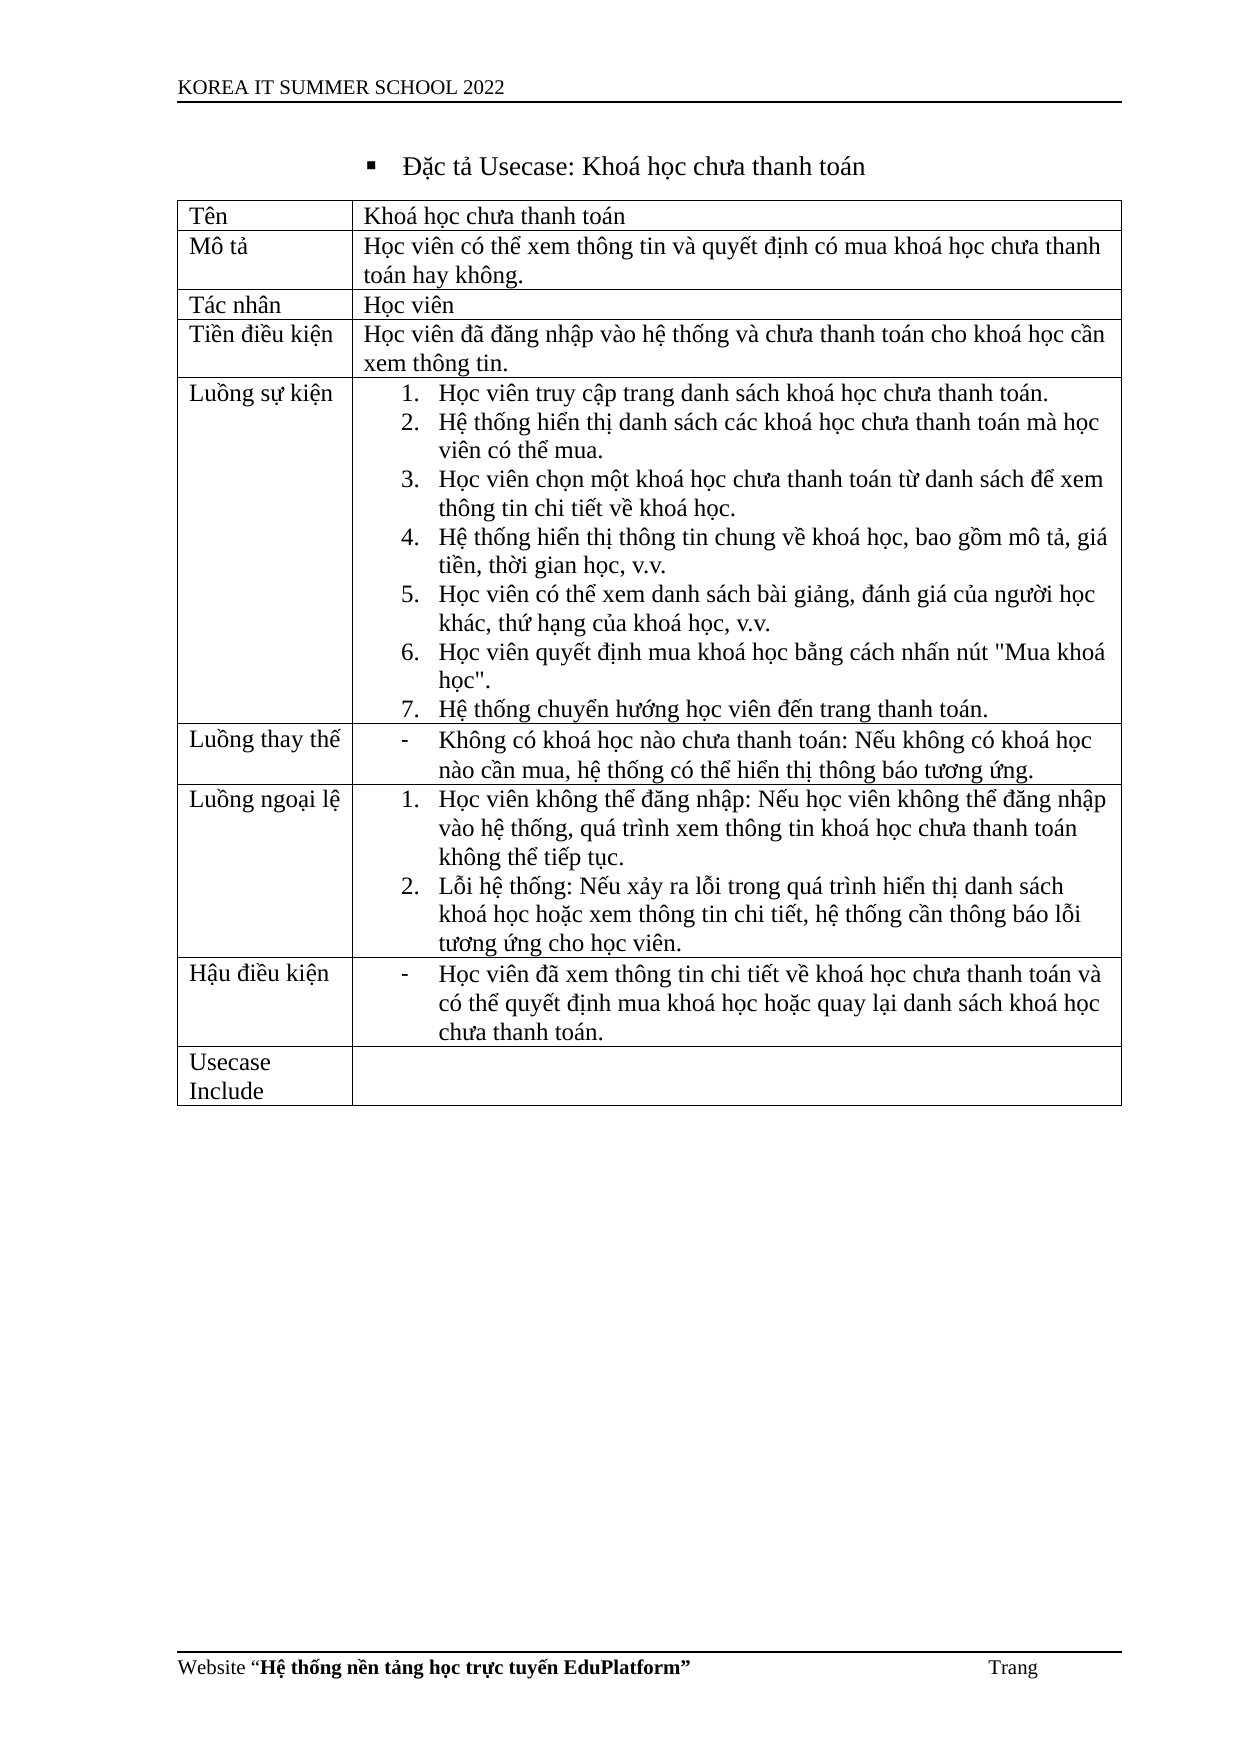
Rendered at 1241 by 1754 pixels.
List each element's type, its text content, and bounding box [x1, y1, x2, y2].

table_cell Mô tả [178, 231, 352, 289]
table_header Khoá học chưa thanh toán [353, 201, 1121, 230]
table_cell Học viên truy cập trang danh sách khoá học chưa thanh toán. Hệ thống hiển thị danh sách các khoá học chưa thanh toán mà học viên có thể mua. Học viên chọn một khoá học chưa thanh toán từ danh sách để xem thông tin chi tiết về khoá học. Hệ thống hiển thị thông tin chung về khoá học, bao gồm mô tả, giá tiền, thời gian học, v.v. Học viên có thể xem danh sách bài giảng, đánh giá của người học khác, thứ hạng của khoá học, v.v. Học viên quyết định mua khoá học bằng cách nhấn nút "Mua khoá học". Hệ thống chuyển hướng học viên đến trang thanh toán. [353, 378, 1121, 723]
table_cell [353, 1047, 1121, 1104]
list Đặc tả Usecase: Khoá học chưa thanh toán [365, 150, 1122, 181]
table_cell Tiền điều kiện [178, 320, 352, 377]
table_cell Tác nhân [178, 290, 352, 318]
table_cell Học viên không thể đăng nhập: Nếu học viên không thể đăng nhập vào hệ thống, quá trình xem thông tin khoá học chưa thanh toán không thể tiếp tục. Lỗi hệ thống: Nếu xảy ra lỗi trong quá trình hiển thị danh sách khoá học hoặc xem thông tin chi tiết, hệ thống cần thông báo lỗi tương ứng cho học viên. [353, 785, 1121, 957]
table_cell Luồng thay thế [178, 724, 352, 783]
table_cell Học viên có thể xem thông tin và quyết định có mua khoá học chưa thanh toán hay không. [353, 231, 1121, 289]
table_cell Học viên đã đăng nhập vào hệ thống và chưa thanh toán cho khoá học cần xem thông tin. [353, 320, 1121, 377]
table_cell Học viên [353, 290, 1121, 318]
table_header Tên [178, 201, 352, 230]
table_cell Usecase Include [178, 1047, 352, 1104]
table_cell Hậu điều kiện [178, 958, 352, 1046]
table_cell Luồng sự kiện [178, 378, 352, 723]
table_cell Không có khoá học nào chưa thanh toán: Nếu không có khoá học nào cần mua, hệ thống có thể hiển thị thông báo tương ứng. [353, 724, 1121, 783]
table_cell Học viên đã xem thông tin chi tiết về khoá học chưa thanh toán và có thể quyết định mua khoá học hoặc quay lại danh sách khoá học chưa thanh toán. [353, 958, 1121, 1046]
table_cell Luồng ngoại lệ [178, 785, 352, 957]
